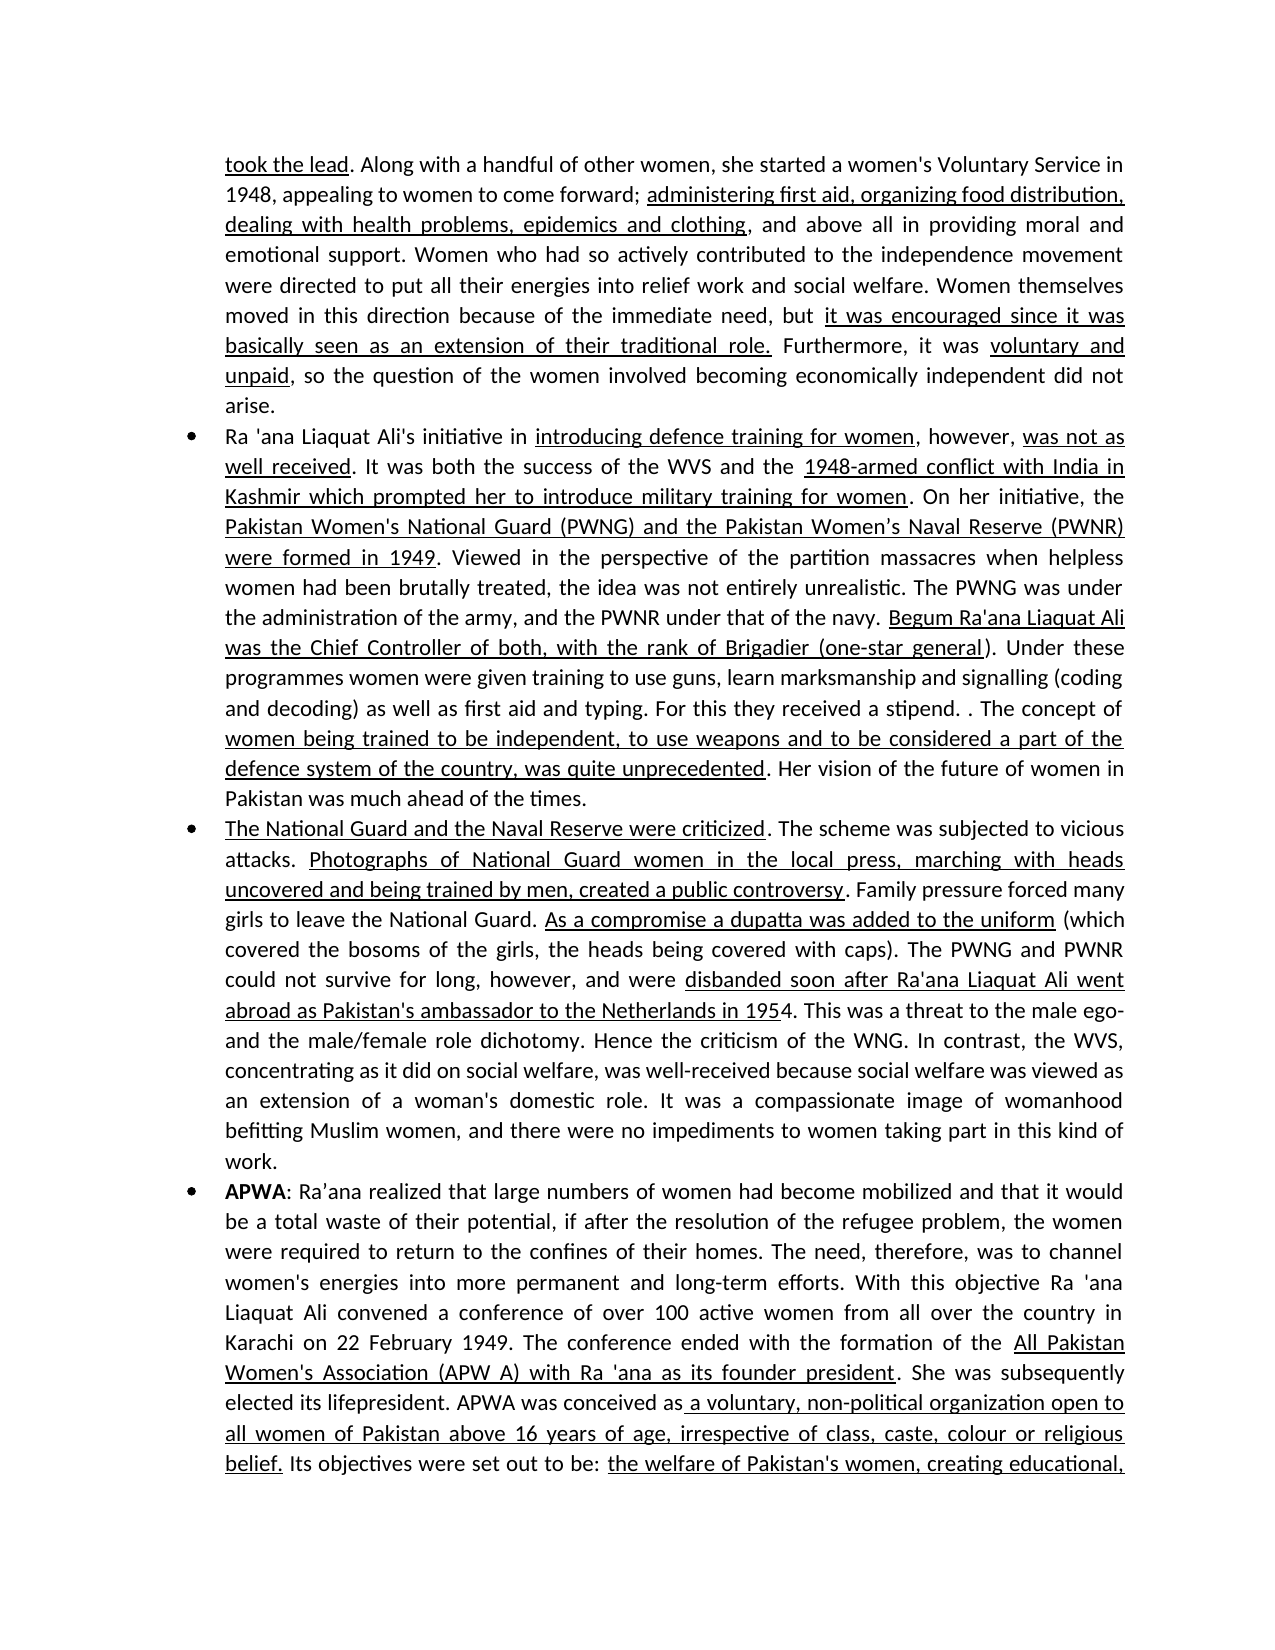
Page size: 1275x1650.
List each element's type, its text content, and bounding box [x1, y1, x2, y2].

list Ra 'ana Liaquat Ali's initiative in introducing defence training for women, however, was not as well received. It was both the success of the WVS and the 1948-armed conflict with India in Kashmir which prompted her to introduce military training for women. On her initiative, the Pakistan Women's National Guard (PWNG) and the Pakistan Women’s Naval Reserve (PWNR) were formed in 1949. Viewed in the perspective of the partition massacres when helpless women had been brutally treated, the idea was not entirely unrealistic. The PWNG was under the administration of the army, and the PWNR under that of the navy. Begum Ra'ana Liaquat Ali was the Chief Controller of both, with the rank of Brigadier (one-star general). Under these programmes women were given training to use guns, learn marksmanship and signalling (coding and decoding) as well as first aid and typing. For this they received a stipend. . The concept of women being trained to be independent, to use weapons and to be considered a part of the defence system of the country, was quite unprecedented. Her vision of the future of women in Pakistan was much ahead of the times. [187, 422, 1125, 812]
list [187, 1177, 1125, 1477]
list The National Guard and the Naval Reserve were criticized. The scheme was subjected to vicious attacks. Photographs of National Guard women in the local press, marching with heads uncovered and being trained by men, created a public controversy. Family pressure forced many girls to leave the National Guard. As a compromise a dupatta was added to the uniform (which covered the bosoms of the girls, the heads being covered with caps). The PWNG and PWNR could not survive for long, however, and were disbanded soon after Ra'ana Liaquat Ali went abroad as Pakistan's ambassador to the Netherlands in 1954. This was a threat to the male ego-and the male/female role dichotomy. Hence the criticism of the WNG. In contrast, the WVS, concentrating as it did on social welfare, was well-received because social welfare was viewed as an extension of a woman's domestic role. It was a compassionate image of womanhood befitting Muslim women, and there were no impediments to women taking part in this kind of work. [187, 814, 1125, 1175]
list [187, 150, 1125, 420]
